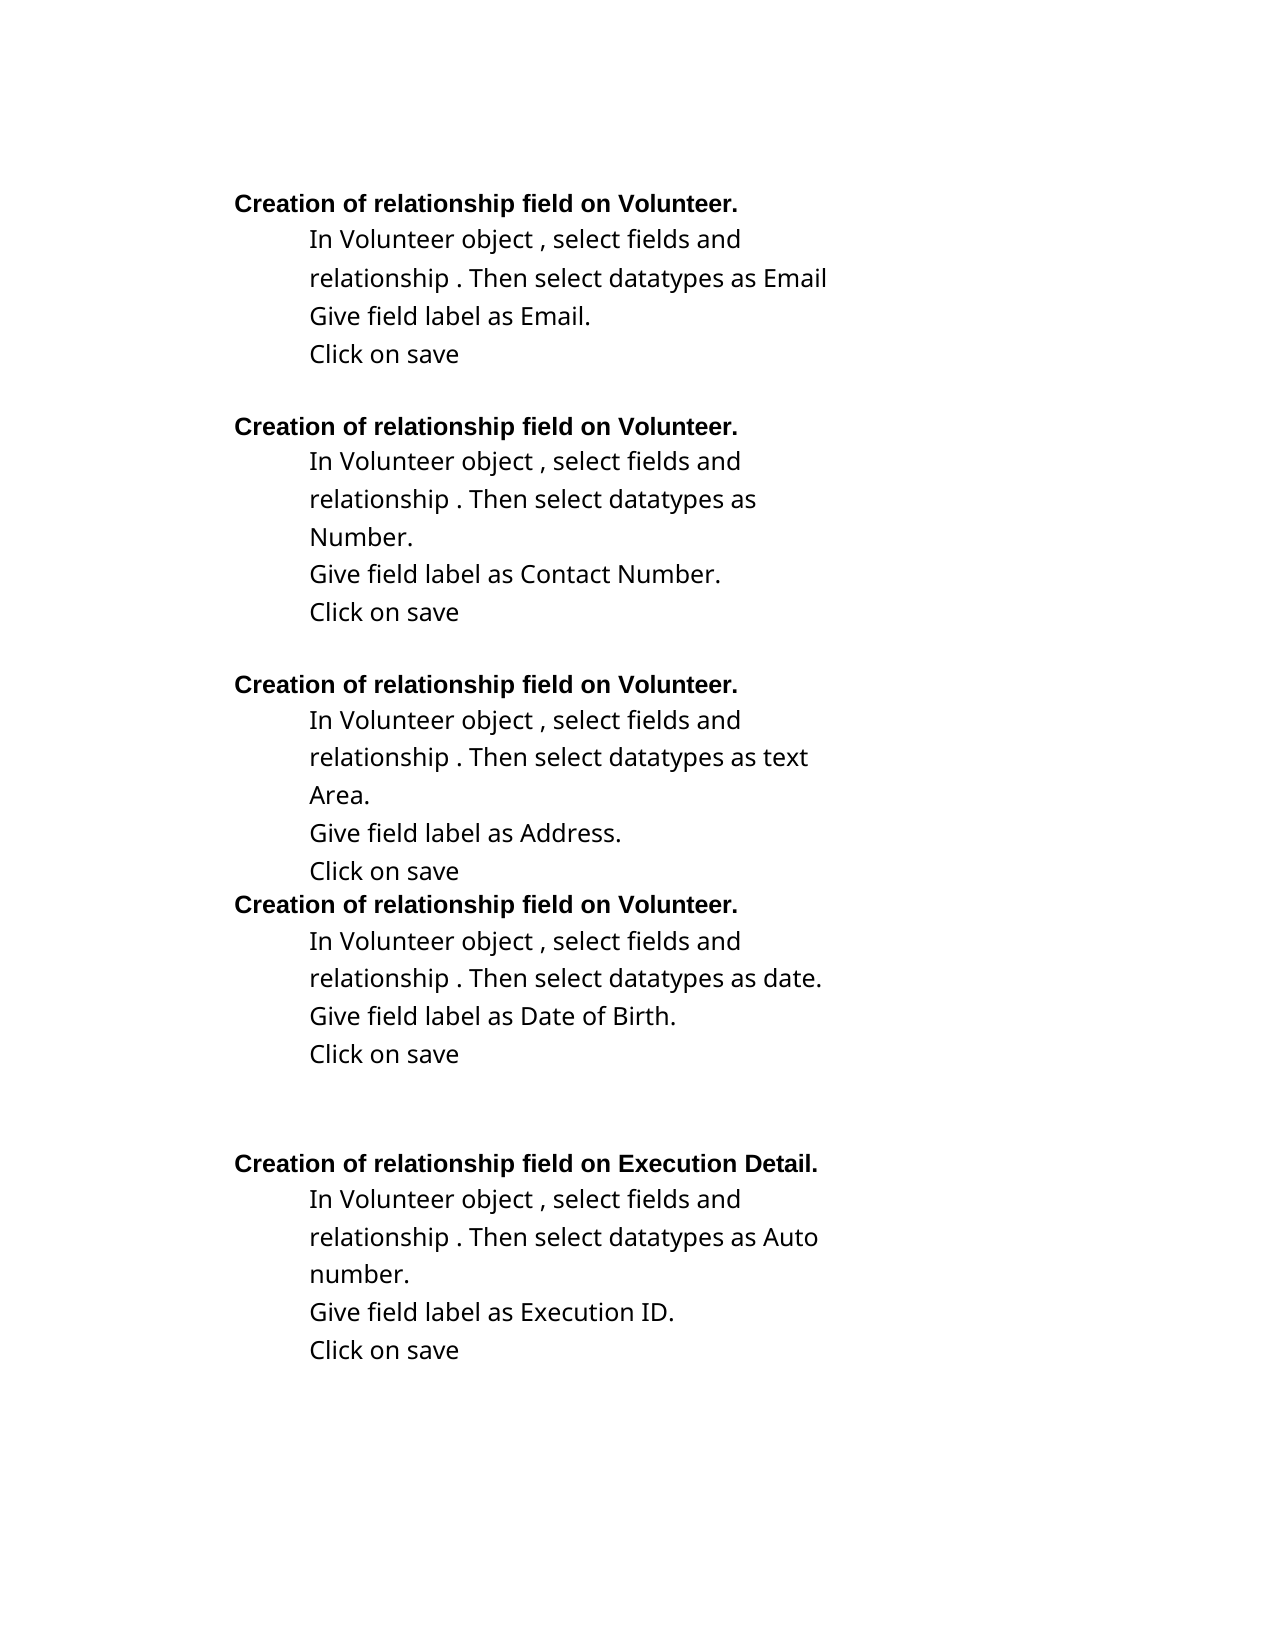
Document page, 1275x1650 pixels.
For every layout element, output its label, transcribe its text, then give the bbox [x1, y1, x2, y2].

text Give field label as Date of Birth. Click on save [309, 999, 703, 1071]
text In Volunteer object , select fields and relationship . Then select datatypes as Email [309, 222, 867, 295]
text Give field label as Email. Click on save [309, 299, 612, 371]
text Give field label as Address. Click on save [309, 816, 651, 887]
subtitle Creation of relationship field on Volunteer. [234, 891, 1275, 919]
subtitle Creation of relationship field on Volunteer. [234, 189, 1275, 218]
subtitle Creation of relationship field on Volunteer. [234, 670, 1275, 698]
text In Volunteer object , select fields and relationship . Then select datatypes as Auto number. [309, 1182, 867, 1291]
subtitle Creation of relationship field on Volunteer. [234, 411, 1275, 440]
text In Volunteer object , select fields and relationship . Then select datatypes as Number. [309, 444, 867, 553]
text In Volunteer object , select fields and relationship . Then select datatypes as text Area. [309, 702, 867, 812]
subtitle Creation of relationship field on Execution Detail. [234, 1149, 1275, 1178]
text In Volunteer object , select fields and relationship . Then select datatypes as date. [309, 923, 867, 995]
text Give field label as Contact Number. Click on save [309, 557, 749, 629]
text Give field label as Execution ID. Click on save [309, 1295, 703, 1367]
